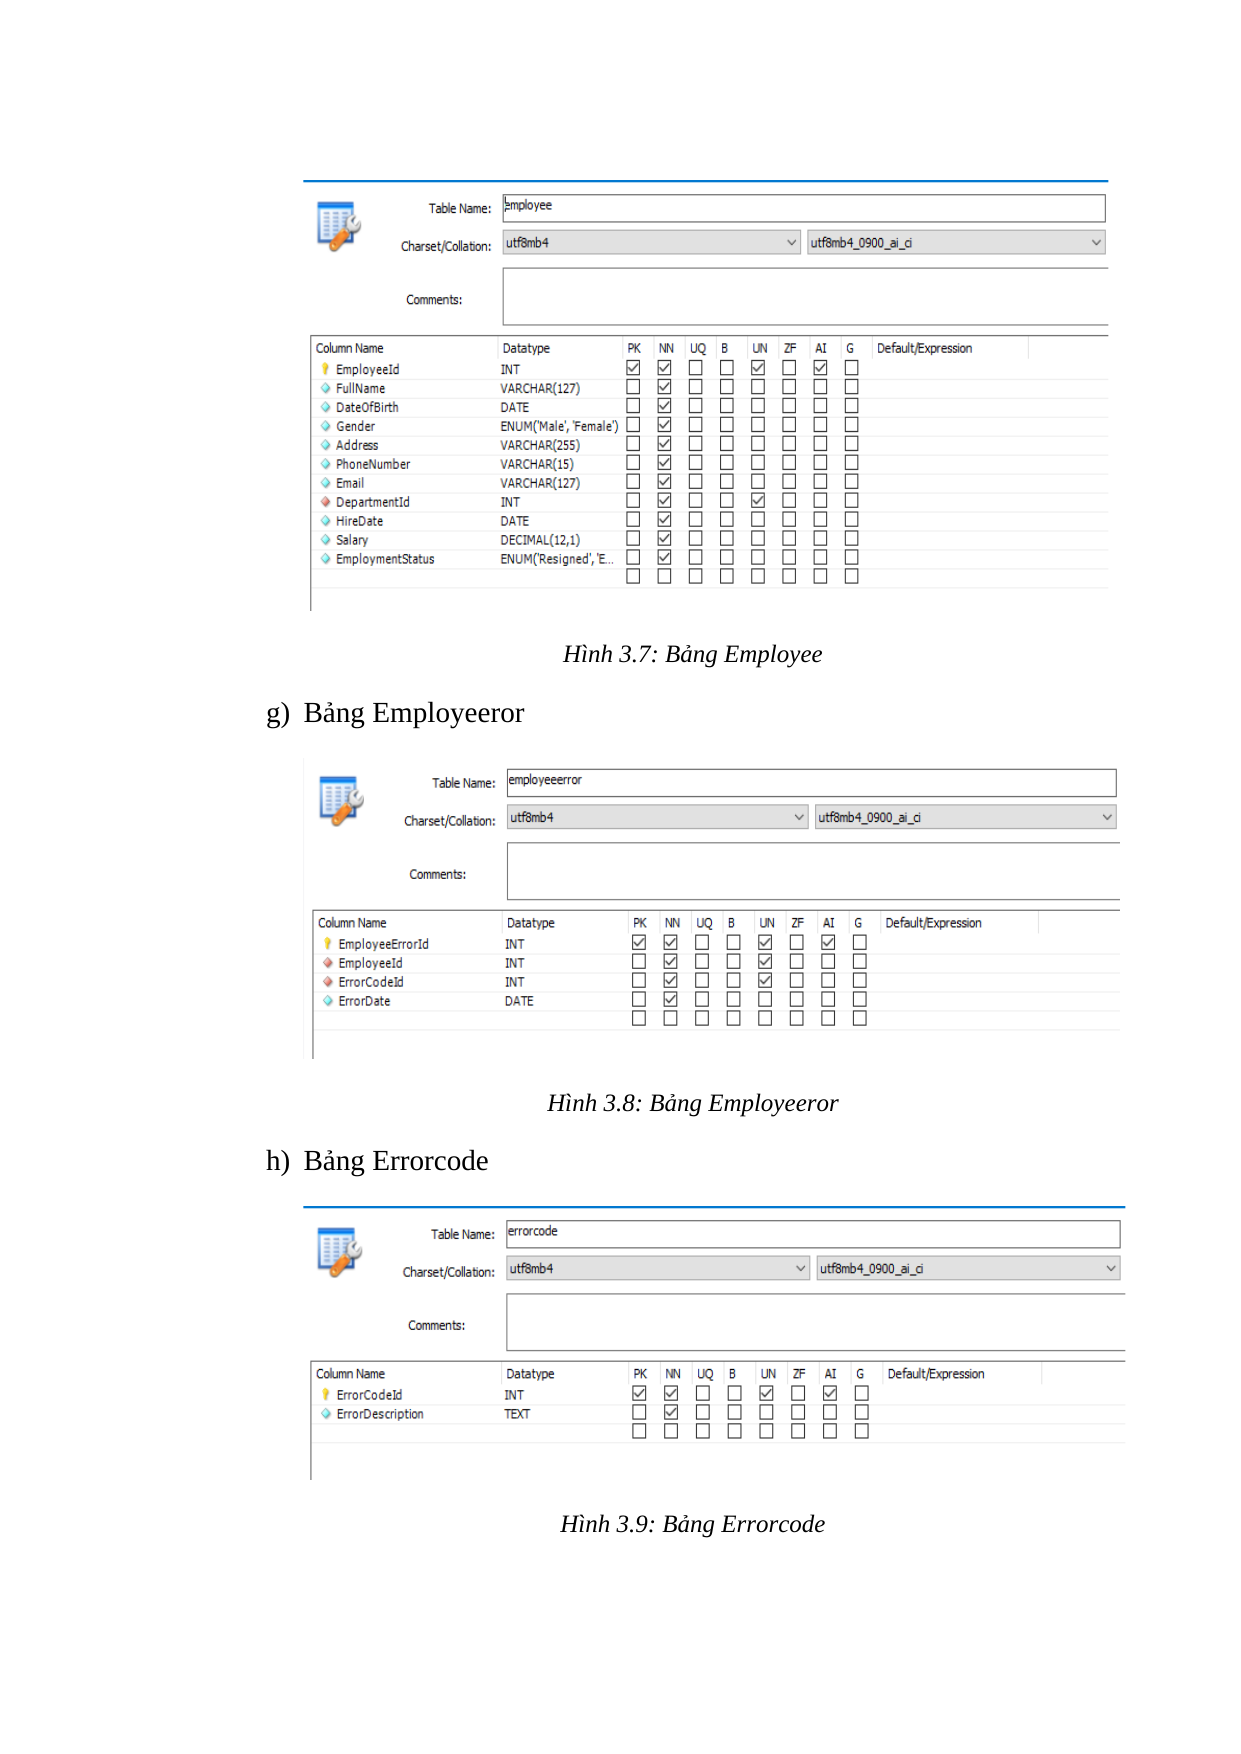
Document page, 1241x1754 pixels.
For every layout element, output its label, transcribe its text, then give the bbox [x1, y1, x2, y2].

picture [303, 758, 1120, 1059]
picture [303, 180, 1109, 611]
text Hình 3.8: Bảng Employeeror [207, 1088, 1122, 1116]
list Bảng Employeeror [266, 695, 1122, 729]
text Hình 3.9: Bảng Errorcode [207, 1509, 1122, 1537]
picture [303, 1206, 1126, 1480]
list Bảng Errorcode [266, 1143, 1122, 1177]
text Hình 3.7: Bảng Employee [207, 639, 1122, 668]
